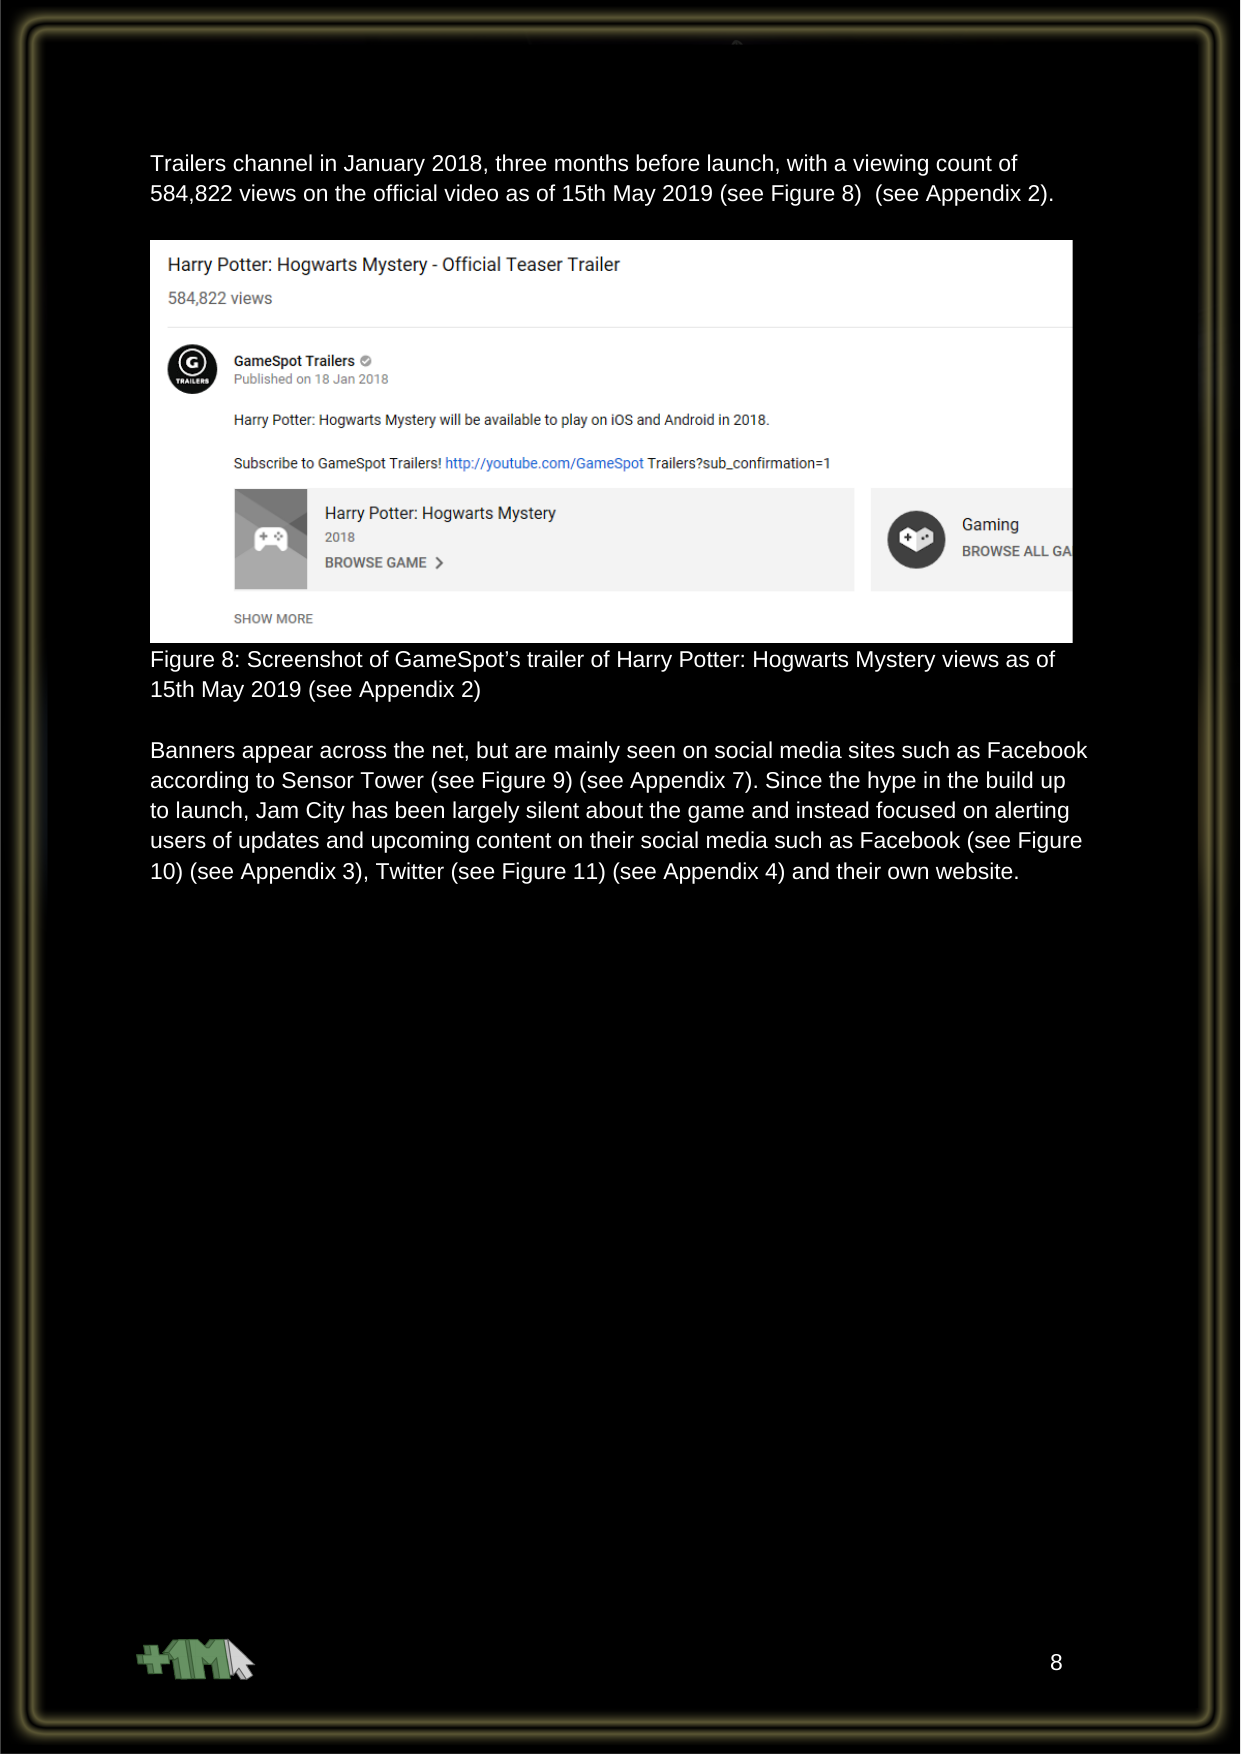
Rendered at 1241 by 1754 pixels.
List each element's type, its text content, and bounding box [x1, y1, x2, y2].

text Figure 8: Screenshot of GameSpot’s trailer of Harry Potter: Hogwarts Mystery views as of 15th May 2019 (see Appendix 2) [150, 646, 1090, 703]
text Banners appear across the net, but are mainly seen on social media sites such as Facebook according to Sensor Tower (see Figure 9) (see Appendix 7). Since the hype in the build up to launch, Jam City has been largely silent about the game and instead focused on alerting users of updates and upcoming content on their social media such as Facebook (see Figure 10) (see Appendix 3), Twitter (see Figure 11) (see Appendix 4) and their own website. [150, 737, 1090, 884]
picture [0, 0, 1241, 1754]
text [150, 150, 1090, 207]
